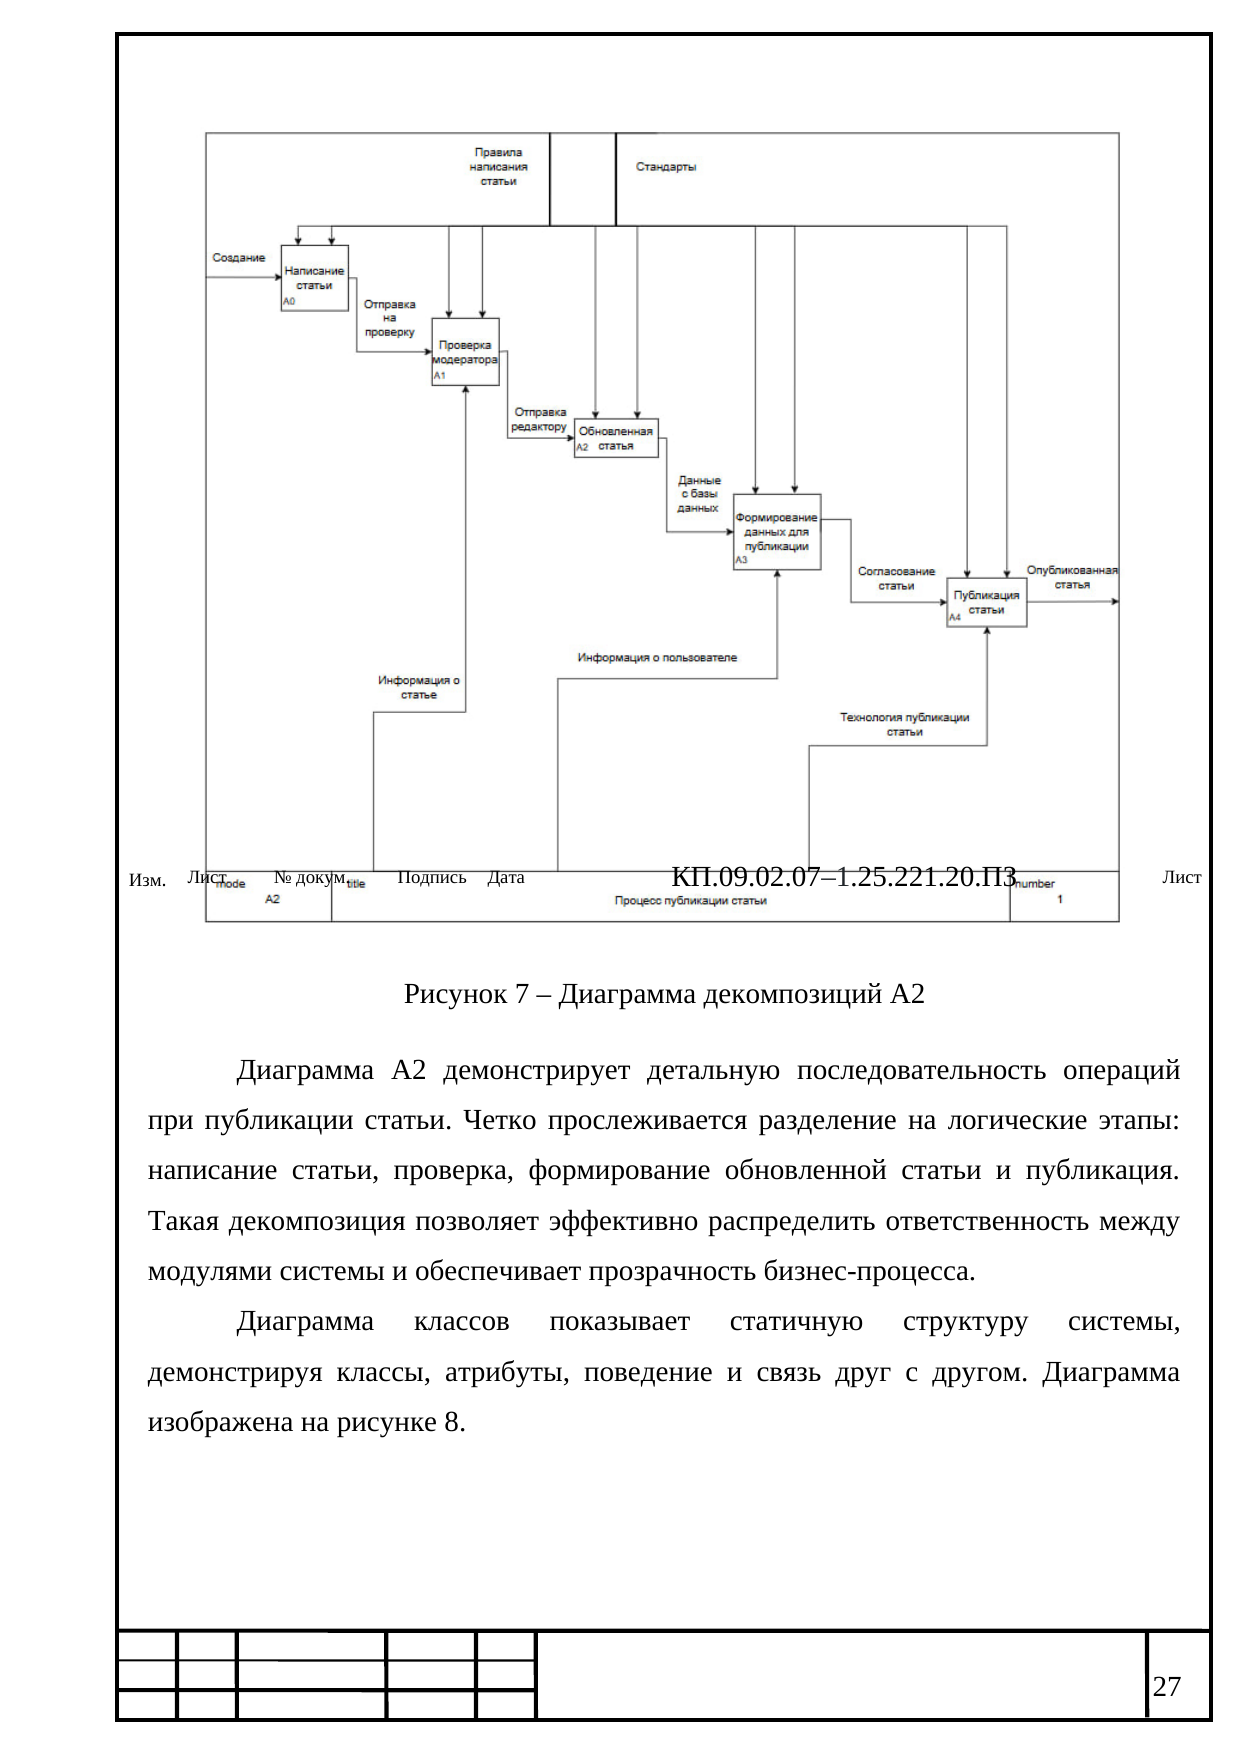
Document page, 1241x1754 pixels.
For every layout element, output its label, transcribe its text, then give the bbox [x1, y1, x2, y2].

text Рисунок 7 – Диаграмма декомпозиций А2 [148, 977, 1181, 1010]
text Диаграмма классов показывает статичную структуру системы, демонстрируя классы, атрибуты, поведение и связь друг с другом. Диаграмма изображена на рисунке 8. [148, 1303, 1181, 1438]
picture [196, 118, 1133, 938]
text Диаграмма A2 демонстрирует детальную последовательность операций при публикации статьи. Четко прослеживается разделение на логические этапы: написание статьи, проверка, формирование обновленной статьи и публикация. Такая декомпозиция позволяет эффективно распределить ответственность между модулями системы и обеспечивает прозрачность бизнес-процесса. [148, 1052, 1181, 1287]
